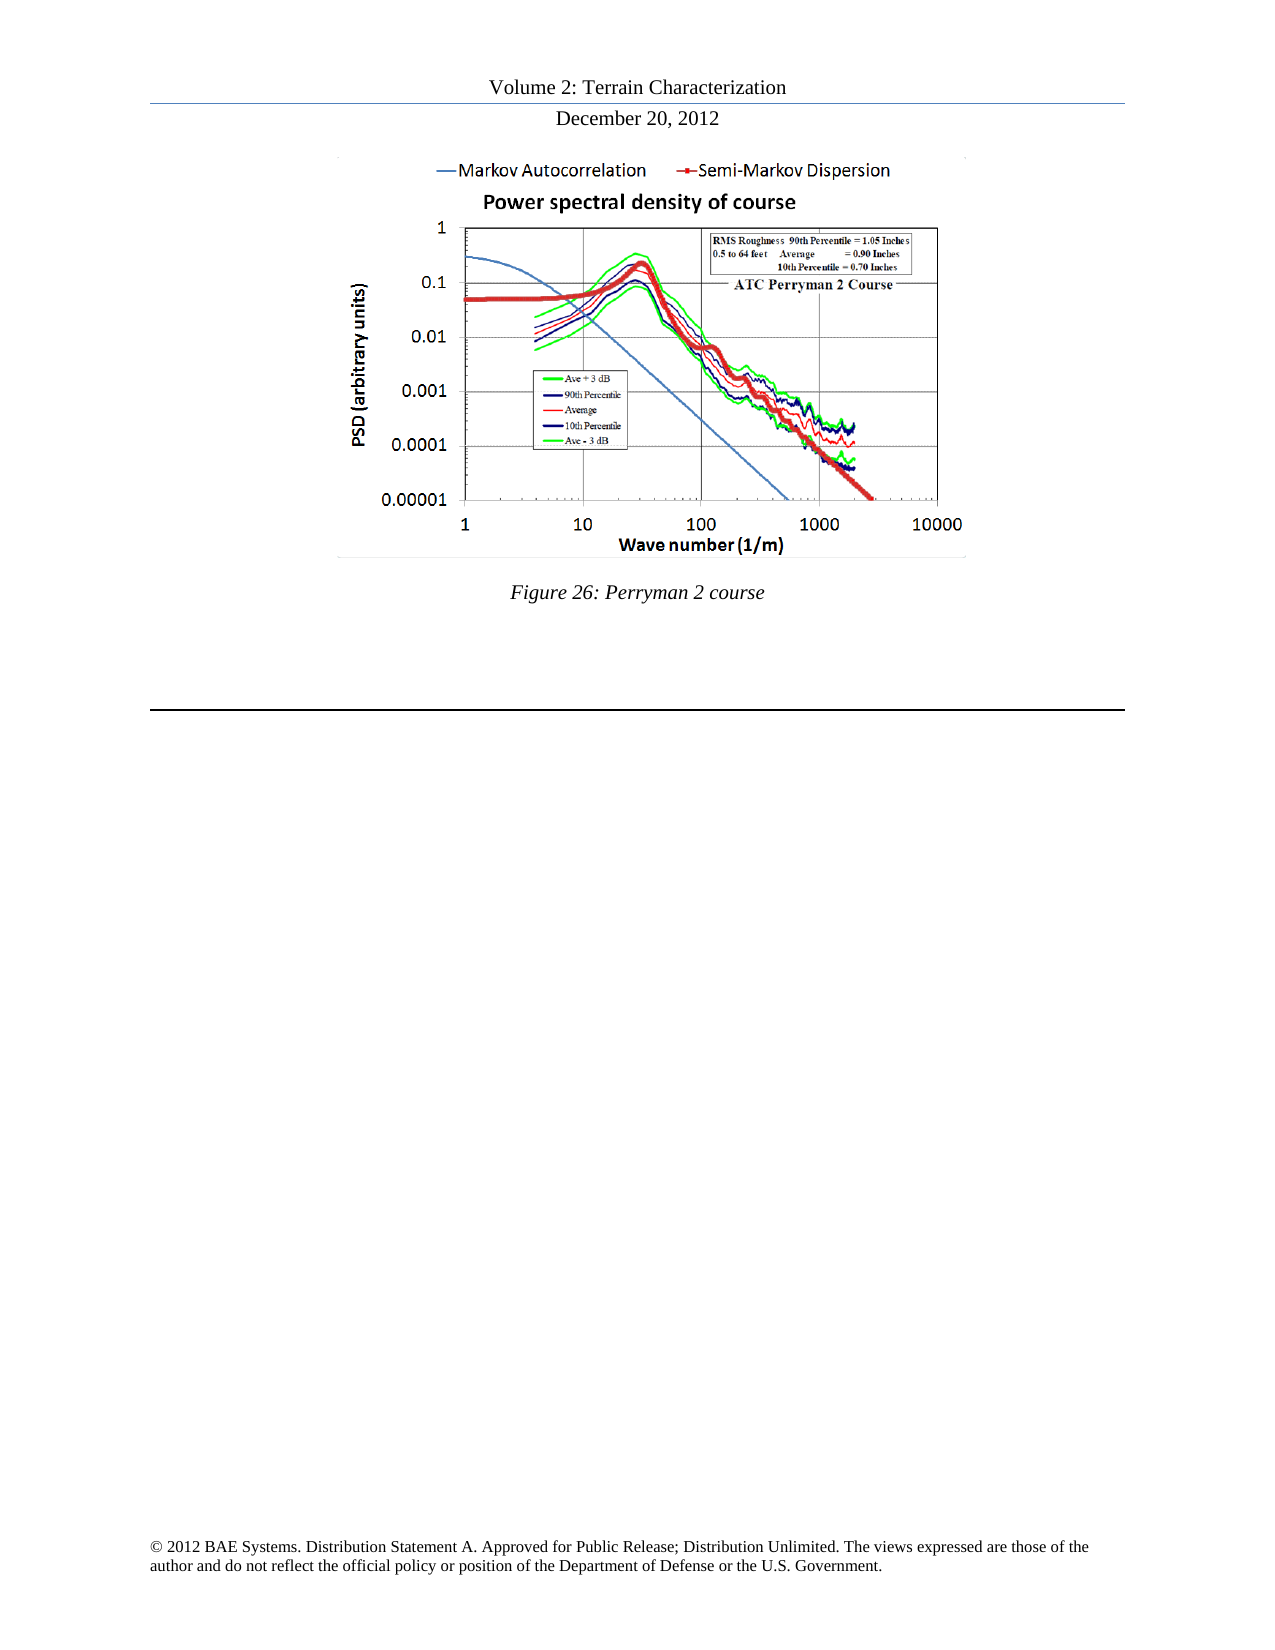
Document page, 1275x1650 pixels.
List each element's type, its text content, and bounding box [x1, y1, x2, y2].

picture [337, 157, 966, 558]
